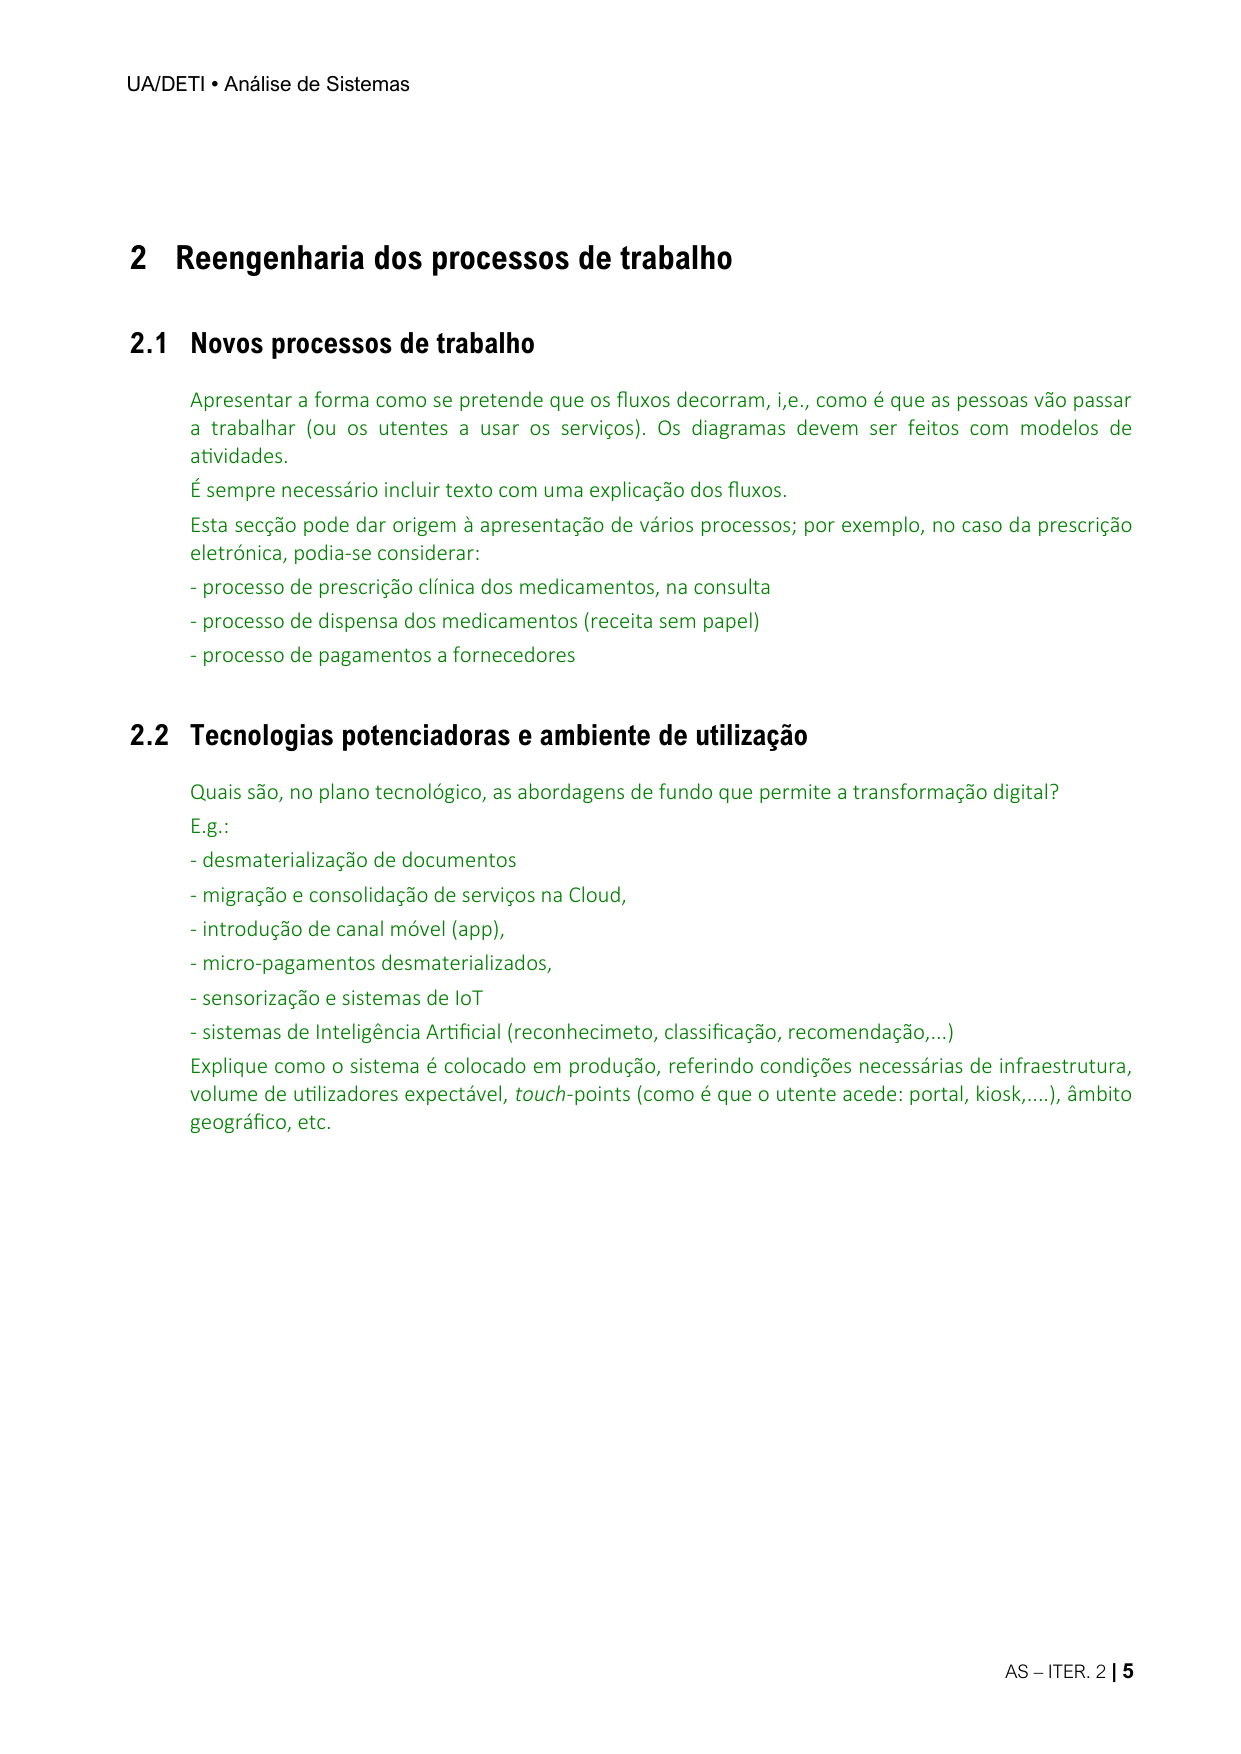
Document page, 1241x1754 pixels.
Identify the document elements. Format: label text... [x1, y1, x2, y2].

text É sempre necessário incluir texto com uma explicação dos fluxos. [190, 476, 1134, 503]
text - desmaterialização de documentos [190, 846, 1134, 873]
text - sensorização e sistemas de IoT [190, 983, 1134, 1011]
text - sistemas de Inteligência Artificial (reconhecimeto, classificação, recomendação,...) [190, 1017, 1134, 1045]
subtitle Novos processos de trabalho [130, 327, 1075, 360]
text - micro-pagamentos desmaterializados, [190, 948, 1134, 976]
text Explique como o sistema é colocado em produção, referindo condições necessárias de infraestrutura, volume de utilizadores expectável, touch-points (como é que o utente acede: portal, kiosk,....), âmbito geográfico, etc. [190, 1051, 1134, 1135]
subtitle Tecnologias potenciadoras e ambiente de utilização [130, 719, 1075, 752]
text Quais são, no plano tecnológico, as abordagens de fundo que permite a transformação digital? [190, 777, 1134, 805]
subtitle Reengenharia dos processos de trabalho [130, 237, 1134, 277]
text Esta secção pode dar origem à apresentação de vários processos; por exemplo, no caso da prescrição eletrónica, podia-se considerar: [190, 510, 1134, 566]
text E.g.: [190, 811, 1134, 839]
text - processo de dispensa dos medicamentos (receita sem papel) [190, 606, 1134, 634]
text - processo de prescrição clínica dos medicamentos, na consulta [190, 572, 1134, 600]
text - processo de pagamentos a fornecedores [190, 641, 1134, 669]
text - introdução de canal móvel (app), [190, 914, 1134, 942]
text Apresentar a forma como se pretende que os fluxos decorram, i,e., como é que as pessoas vão passar a trabalhar (ou os utentes a usar os serviços). Os diagramas devem ser feitos com modelos de atividades. [190, 385, 1134, 469]
text - migração e consolidação de serviços na Cloud, [190, 880, 1134, 908]
